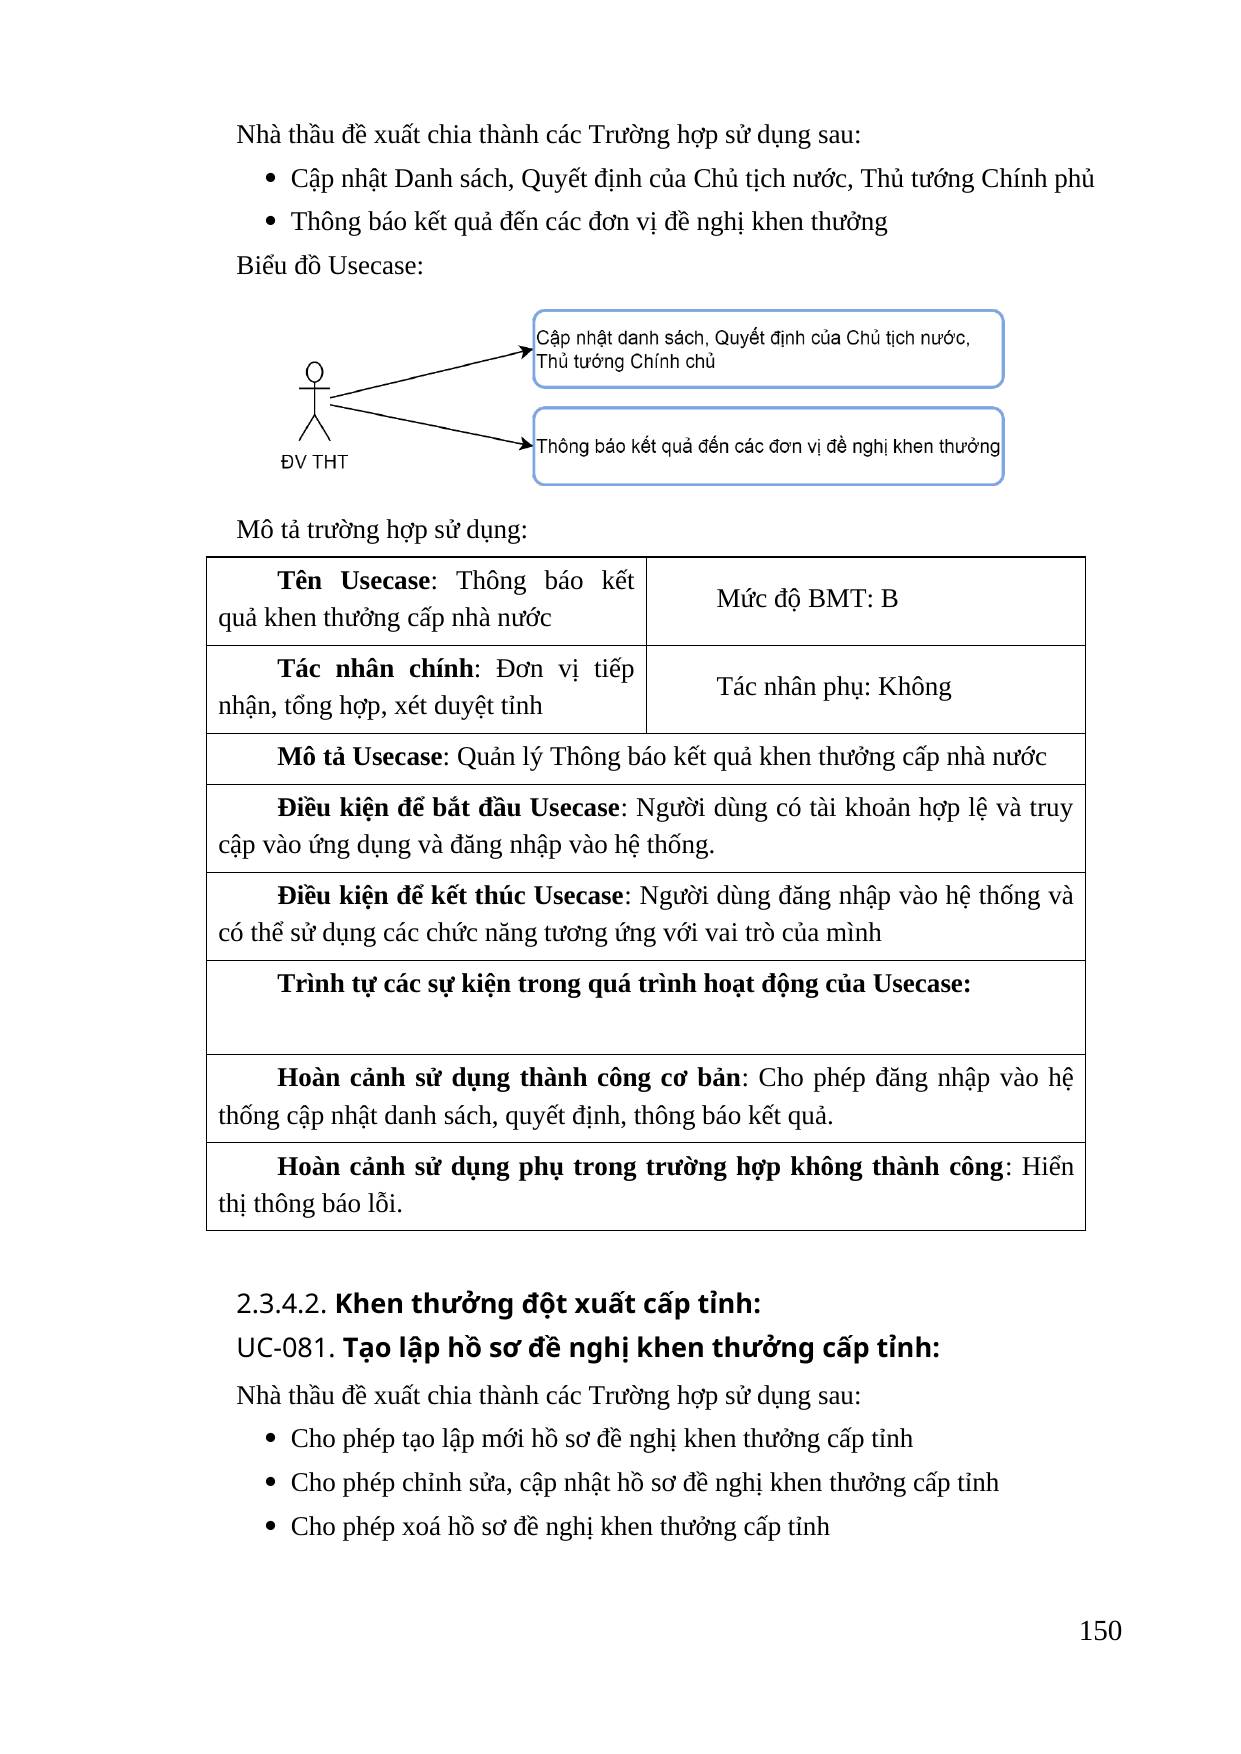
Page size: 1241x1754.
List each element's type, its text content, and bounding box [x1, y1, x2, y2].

text Mô tả trường hợp sử dụng: [177, 513, 1122, 544]
list Khen thưởng đột xuất cấp tỉnh: [177, 1284, 1122, 1321]
list Cho phép xoá hồ sơ đề nghị khen thưởng cấp tỉnh [177, 1510, 1122, 1541]
text Nhà thầu đề xuất chia thành các Trường hợp sử dụng sau: [177, 118, 1122, 149]
list Cập nhật Danh sách, Quyết định của Chủ tịch nước, Thủ tướng Chính phủ [177, 162, 1122, 193]
text Nhà thầu đề xuất chia thành các Trường hợp sử dụng sau: [177, 1379, 1122, 1410]
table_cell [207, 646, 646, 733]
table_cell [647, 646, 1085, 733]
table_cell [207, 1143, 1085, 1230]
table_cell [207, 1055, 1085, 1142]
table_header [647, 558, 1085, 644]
list Thông báo kết quả đến các đơn vị đề nghị khen thưởng [177, 205, 1122, 237]
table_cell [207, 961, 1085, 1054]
list Cho phép chỉnh sửa, cập nhật hồ sơ đề nghị khen thưởng cấp tỉnh [177, 1466, 1122, 1497]
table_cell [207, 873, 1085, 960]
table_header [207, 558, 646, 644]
list Cho phép tạo lập mới hồ sơ đề nghị khen thưởng cấp tỉnh [177, 1422, 1122, 1454]
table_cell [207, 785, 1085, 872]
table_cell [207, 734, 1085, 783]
text Biểu đồ Usecase: [177, 249, 1122, 280]
list UC-081. Tạo lập hồ sơ đề nghị khen thưởng cấp tỉnh: [236, 1328, 1122, 1365]
picture [265, 292, 1021, 501]
